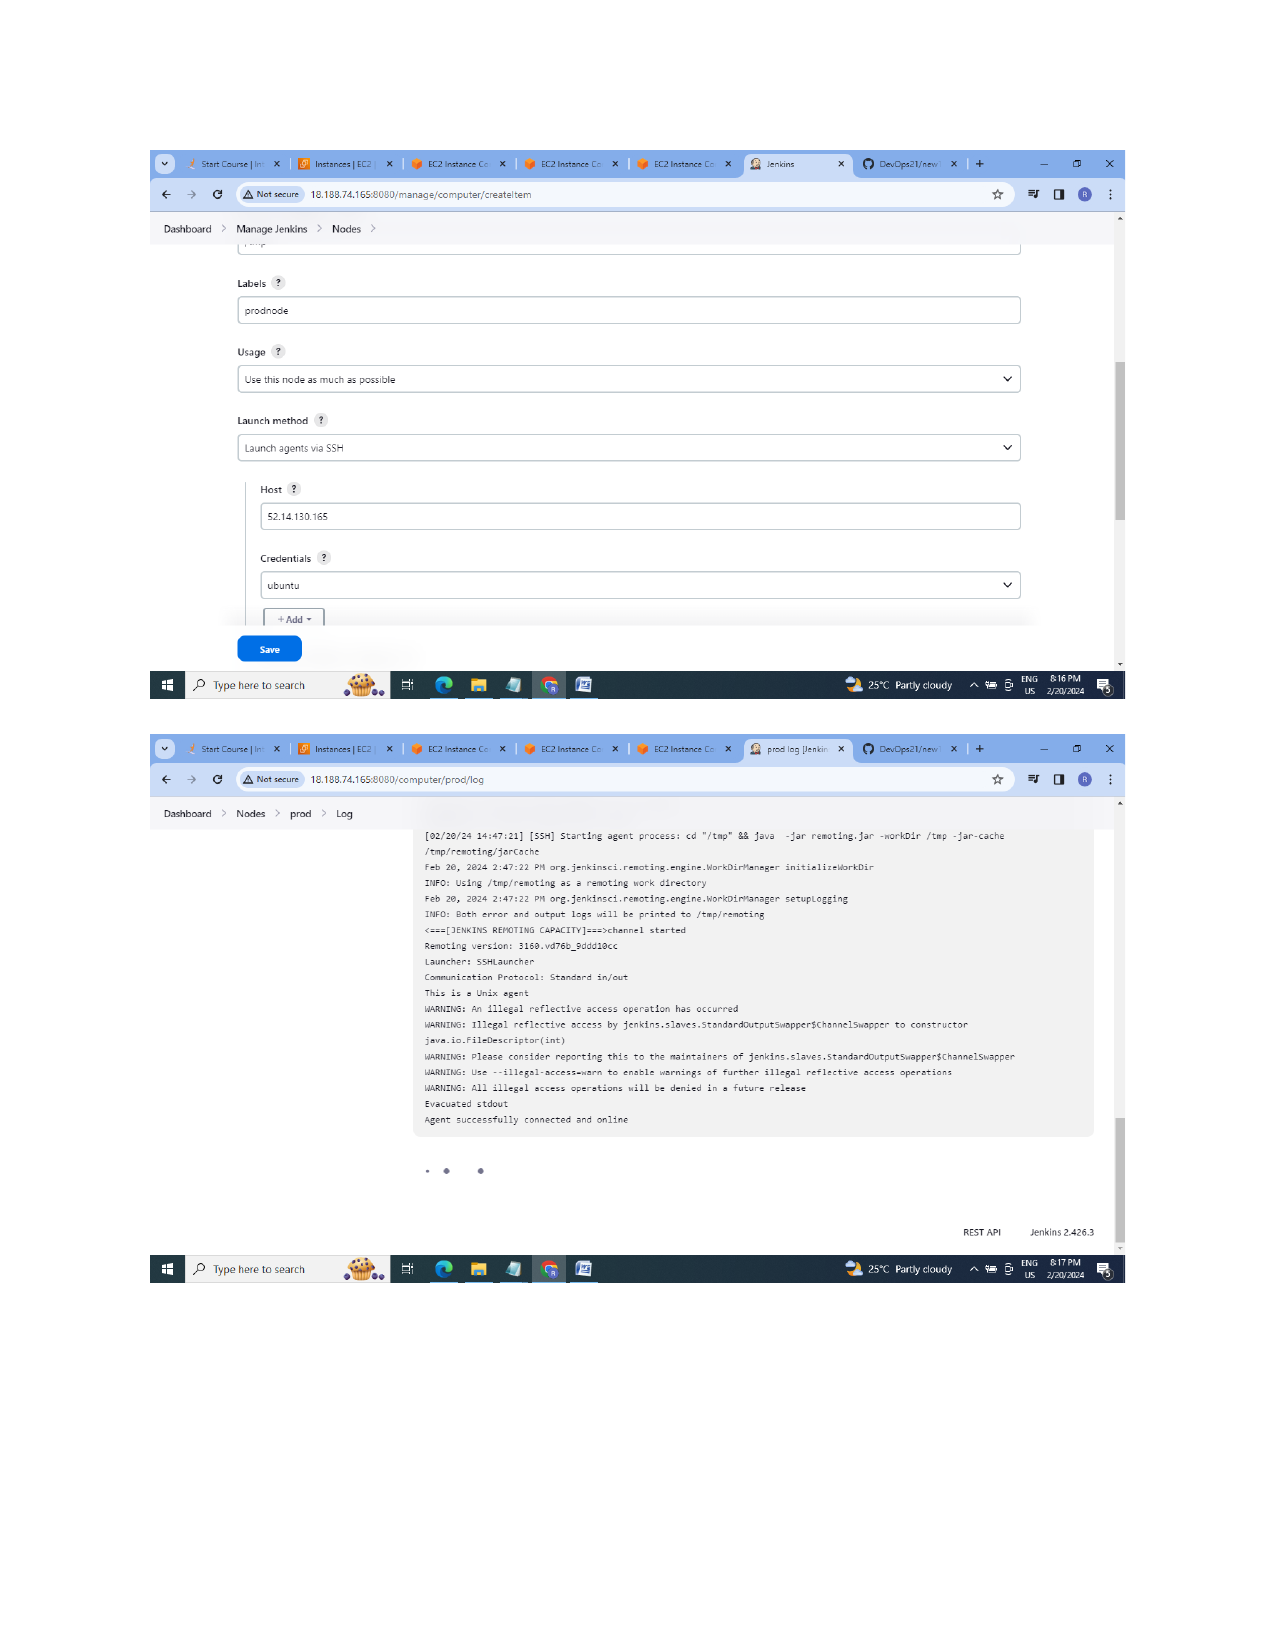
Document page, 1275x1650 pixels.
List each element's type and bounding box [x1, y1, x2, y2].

picture [150, 734, 1125, 1283]
picture [150, 150, 1125, 699]
